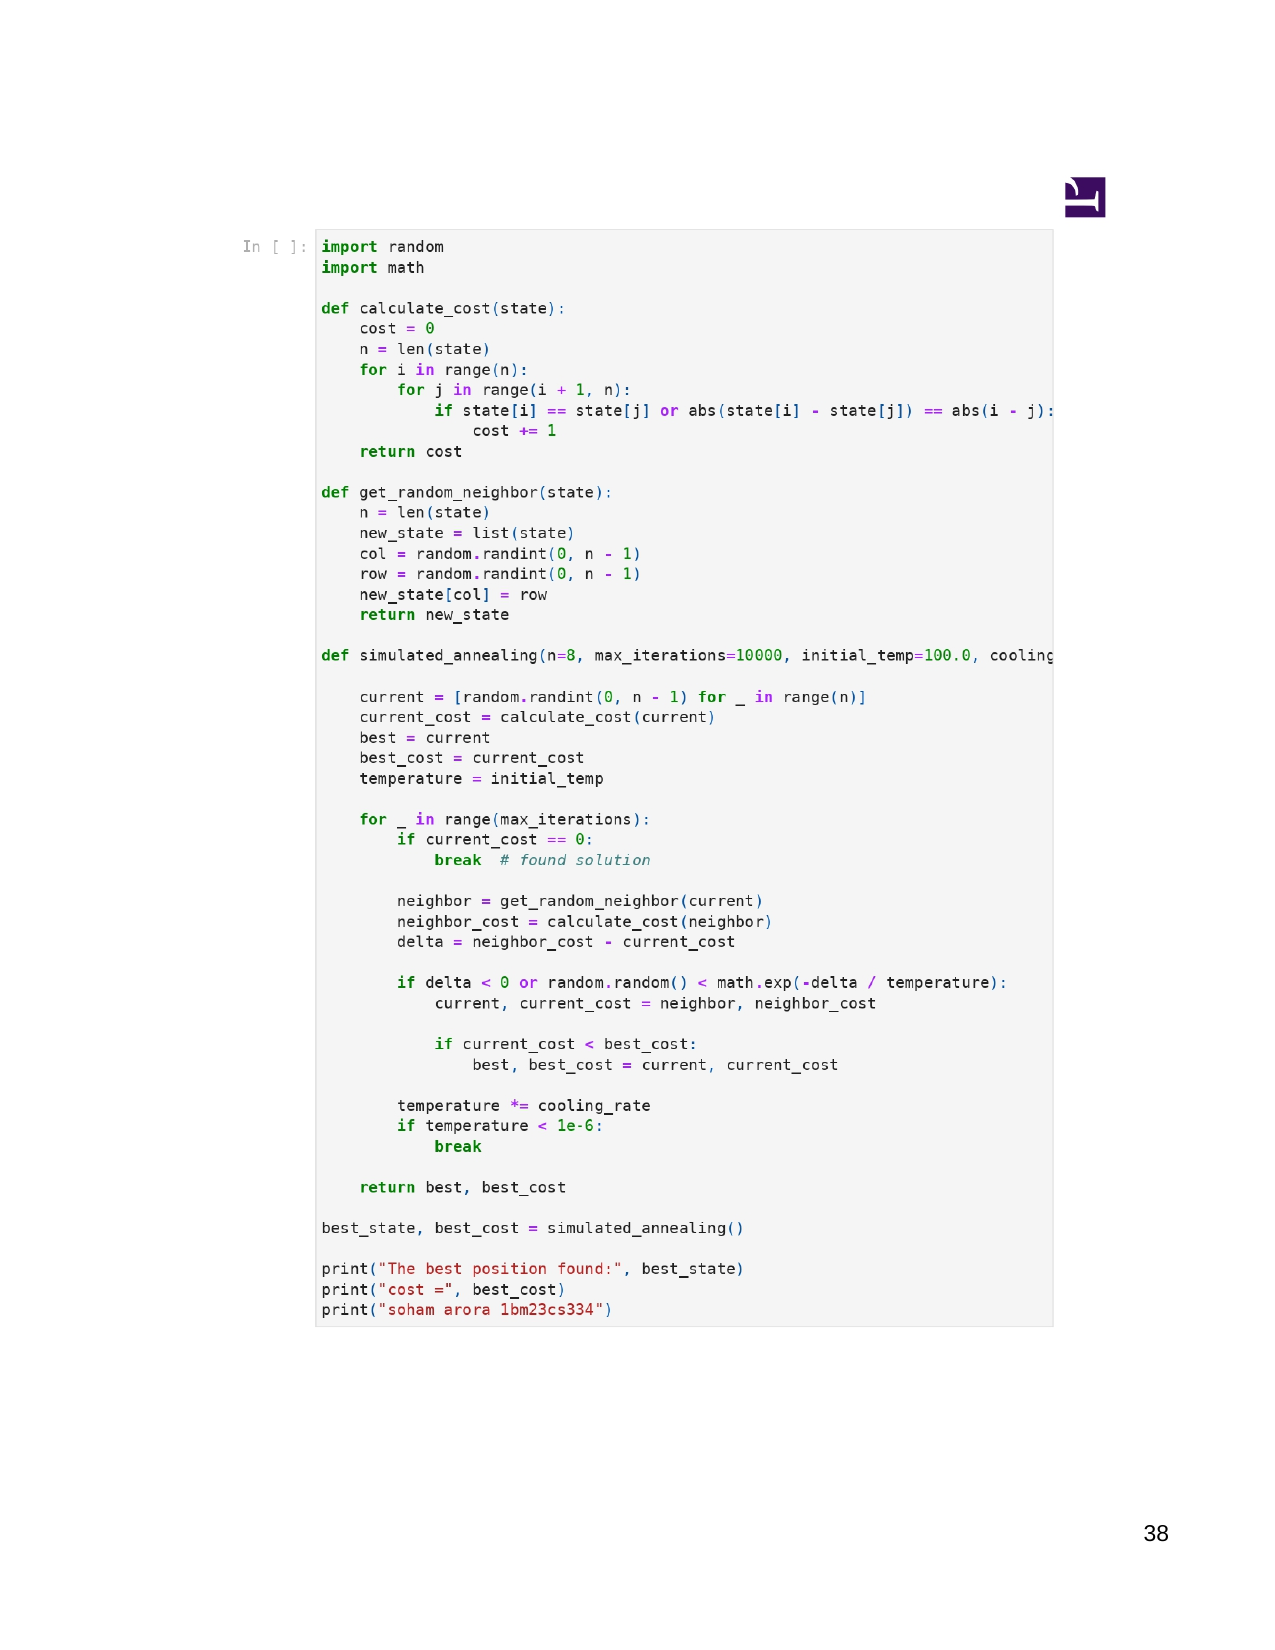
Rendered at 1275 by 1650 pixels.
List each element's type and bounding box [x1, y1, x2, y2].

picture [148, 153, 1129, 1423]
